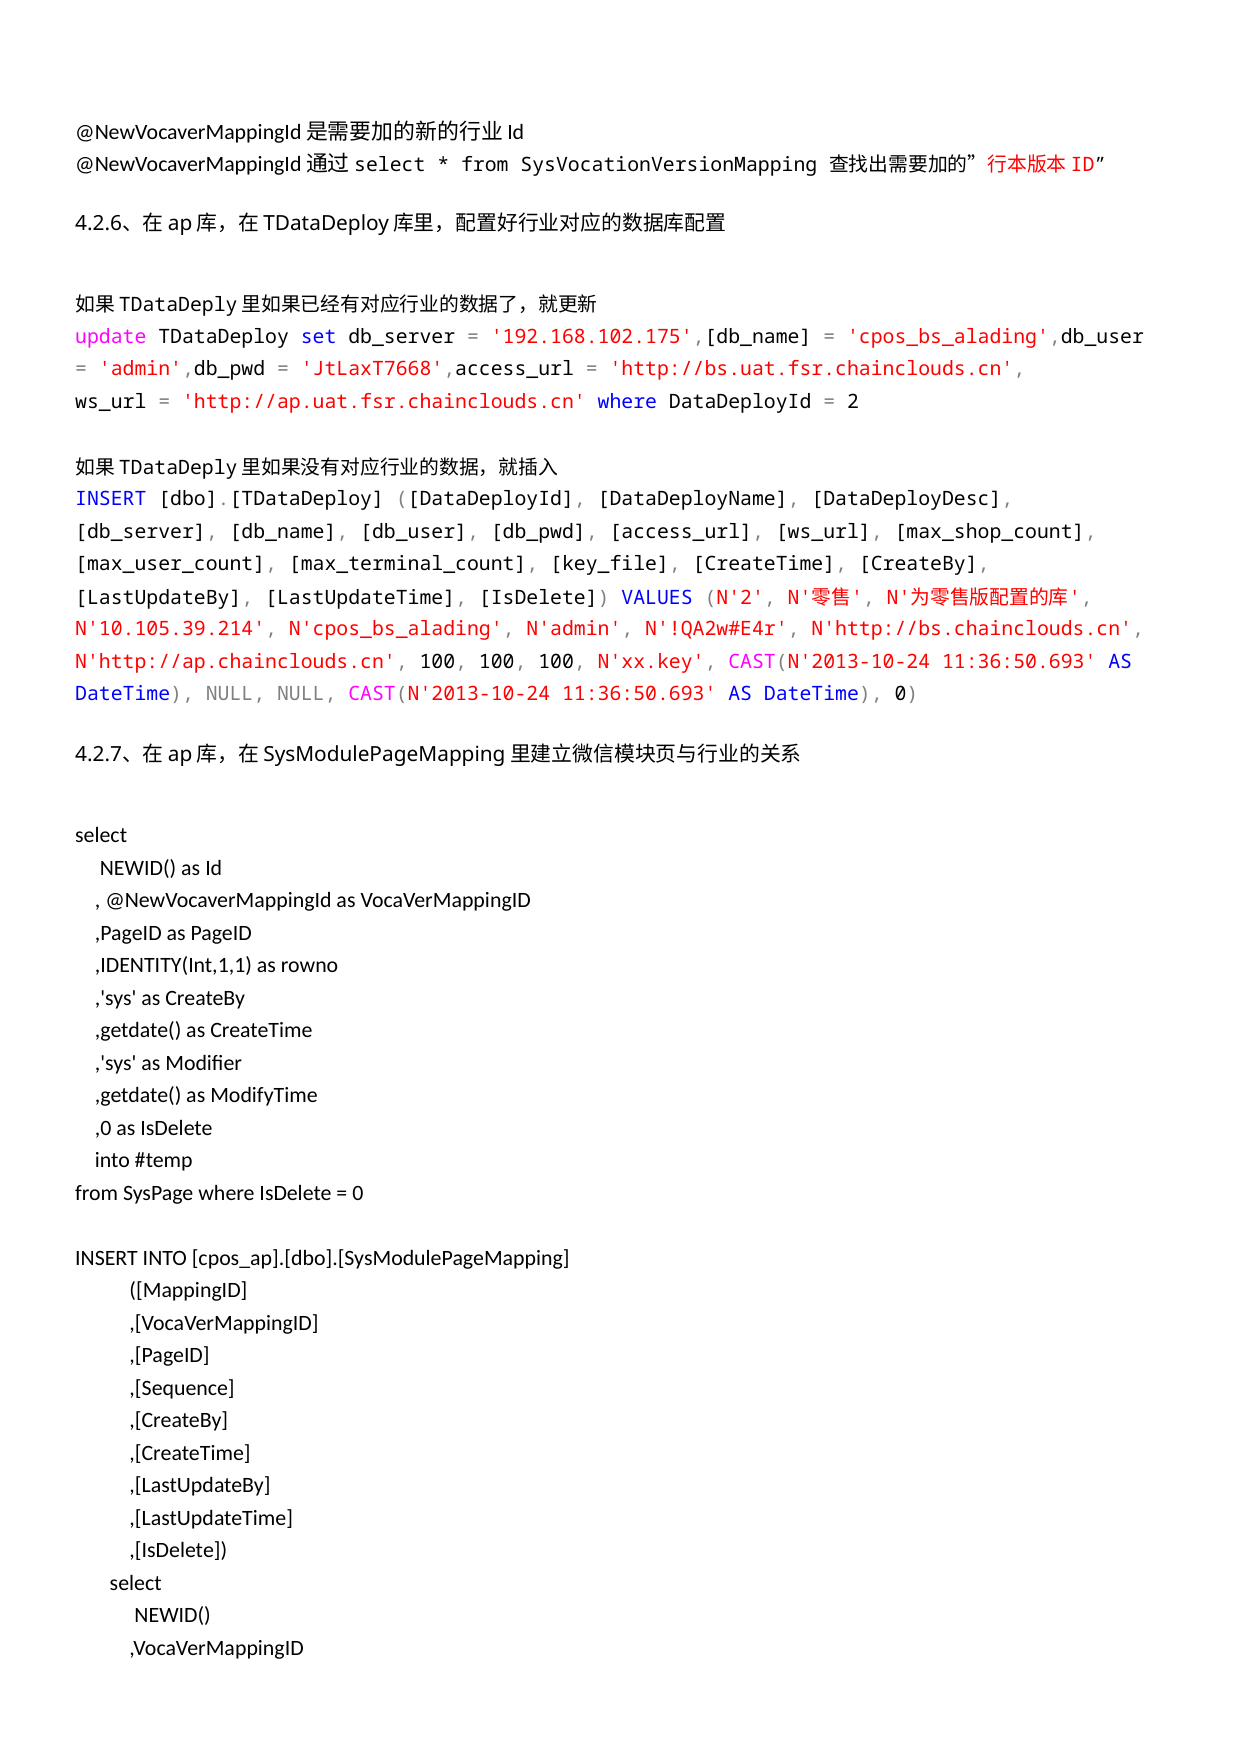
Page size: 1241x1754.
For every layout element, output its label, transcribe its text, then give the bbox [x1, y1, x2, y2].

text select [75, 1566, 1165, 1598]
text 如果TDataDeply里如果没有对应行业的数据，就插入 [75, 449, 1165, 482]
text @NewVocaverMappingId通过select * from SysVocationVersionMapping 查找出需要加的”行本版本ID” [75, 146, 1165, 178]
text ,PageID as PageID [75, 916, 1165, 948]
text ,[LastUpdateTime] [75, 1501, 1165, 1533]
text @NewVocaverMappingId是需要加的新的行业Id [75, 113, 1165, 146]
text , @NewVocaverMappingId as VocaVerMappingID [75, 883, 1165, 916]
text INSERT INTO [cpos_ap].[dbo].[SysModulePageMapping] [75, 1241, 1165, 1273]
text ws_url = 'http://ap.uat.fsr.chainclouds.cn' where DataDeployId = 2 [75, 384, 1165, 417]
text ,[Sequence] [75, 1371, 1165, 1403]
text INSERT [dbo].[TDataDeploy] ([DataDeployId], [DataDeployName], [DataDeployDesc], [db_server], [db_name], [db_user], [db_pwd], [access_url], [ws_url], [max_shop_count], [max_user_count], [max_terminal_count], [key_file], [CreateTime], [CreateBy], [LastUpdateBy], [LastUpdateTime], [IsDelete]) VALUES (N'2', N'零售', N'为零售版配置的库', N'10.105.39.214', N'cpos_bs_alading', N'admin', N'!QA2w#E4r', N'http://bs.chainclouds.cn', N'http://ap.chainclouds.cn', 100, 100, 100, N'xx.key', CAST(N'2013-10-24 11:36:50.693' AS DateTime), NULL, NULL, CAST(N'2013-10-24 11:36:50.693' AS DateTime), 0) [75, 482, 1165, 709]
text ,IDENTITY(Int,1,1) as rowno [75, 948, 1165, 981]
text ,getdate() as CreateTime [75, 1013, 1165, 1046]
text ,VocaVerMappingID [75, 1631, 1165, 1663]
text NEWID() [75, 1598, 1165, 1631]
text ([MappingID] [75, 1273, 1165, 1306]
text update TDataDeploy set db_server = '192.168.102.175',[db_name] = 'cpos_bs_alading',db_user = 'admin',db_pwd = 'JtLaxT7668',access_url = 'http://bs.uat.fsr.chainclouds.cn', [75, 319, 1165, 384]
text ,getdate() as ModifyTime [75, 1078, 1165, 1111]
text ,[CreateTime] [75, 1436, 1165, 1468]
subtitle 4.2.7、在ap库，在SysModulePageMapping里建立微信模块页与行业的关系 [75, 737, 1165, 769]
text 如果TDataDeply里如果已经有对应行业的数据了，就更新 [75, 287, 1165, 319]
text ,[VocaVerMappingID] [75, 1306, 1165, 1338]
text ,0 as IsDelete [75, 1111, 1165, 1143]
text into #temp [75, 1143, 1165, 1176]
text select [75, 818, 1165, 851]
text NEWID() as Id [75, 851, 1165, 883]
subtitle 4.2.6、在ap库，在TDataDeploy库里，配置好行业对应的数据库配置 [75, 205, 1165, 238]
text ,[LastUpdateBy] [75, 1468, 1165, 1501]
text ,'sys' as Modifier [75, 1046, 1165, 1078]
text ,[PageID] [75, 1338, 1165, 1371]
text ,'sys' as CreateBy [75, 981, 1165, 1013]
text ,[IsDelete]) [75, 1533, 1165, 1566]
text ,[CreateBy] [75, 1403, 1165, 1436]
text from SysPage where IsDelete = 0 [75, 1176, 1165, 1208]
